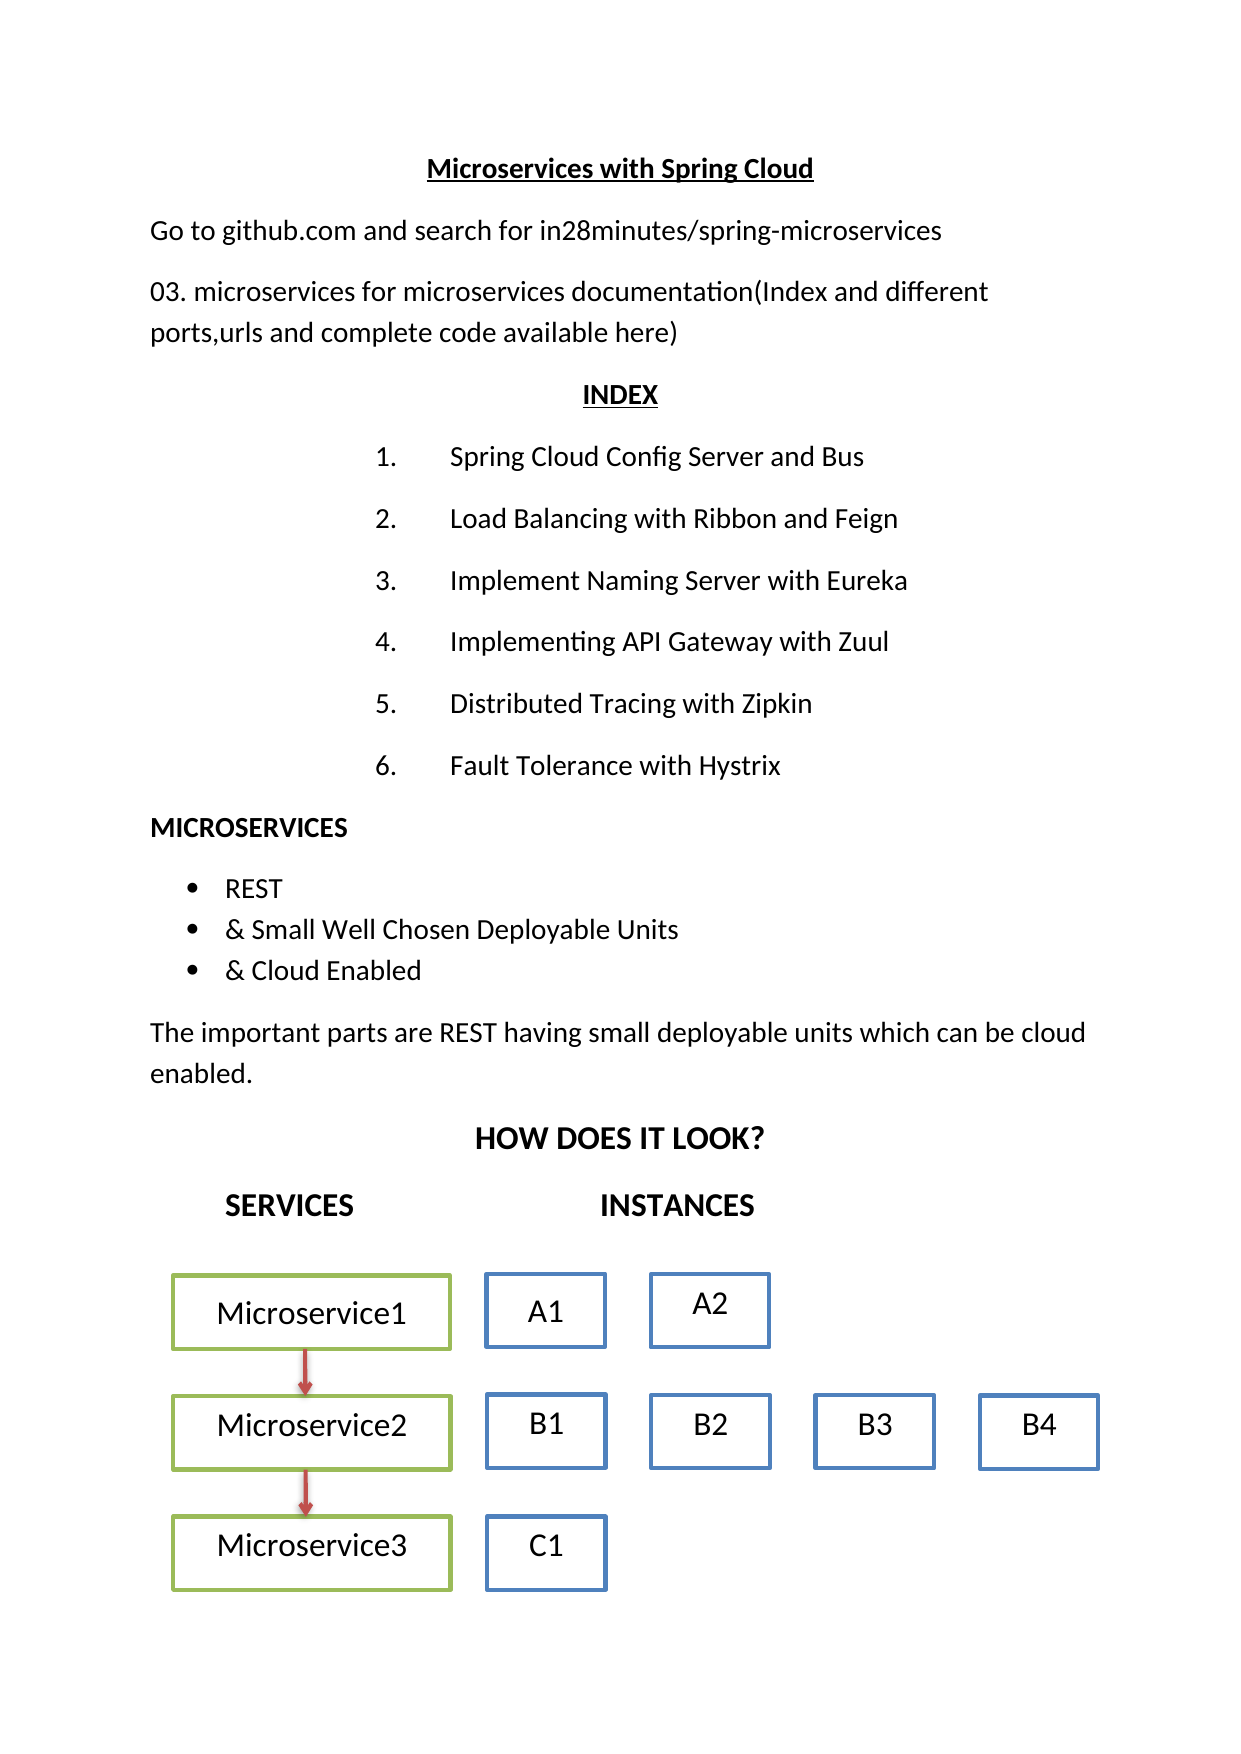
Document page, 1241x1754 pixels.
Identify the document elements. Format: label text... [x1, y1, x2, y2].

list & Cloud Enabled [187, 952, 1090, 988]
list & Small Well Chosen Deployable Units [187, 911, 1090, 947]
text INDEX [150, 376, 1090, 412]
text MICROSERVICES [150, 809, 1090, 844]
text 6. Fault Tolerance with Hystrix [375, 747, 1090, 782]
text 3. Implement Naming Server with Eureka [375, 562, 1090, 597]
text 1. Spring Cloud Config Server and Bus [375, 438, 1090, 474]
text 2. Load Balancing with Ribbon and Feign [375, 500, 1090, 535]
text HOW DOES IT LOOK? [150, 1117, 1090, 1157]
text Microservices with Spring Cloud [150, 150, 1090, 186]
text Go to github.com and search for in28minutes/spring-microservices [150, 212, 1090, 247]
list REST [187, 870, 1090, 906]
text 03. microservices for microservices documentation(Index and different ports,urls and complete code available here) [150, 273, 1090, 350]
text The important parts are REST having small deployable units which can be cloud enabled. [150, 1014, 1090, 1091]
text SERVICES INSTANCES [150, 1184, 1090, 1225]
text 5. Distributed Tracing with Zipkin [375, 685, 1090, 721]
text 4. Implementing API Gateway with Zuul [375, 623, 1090, 659]
